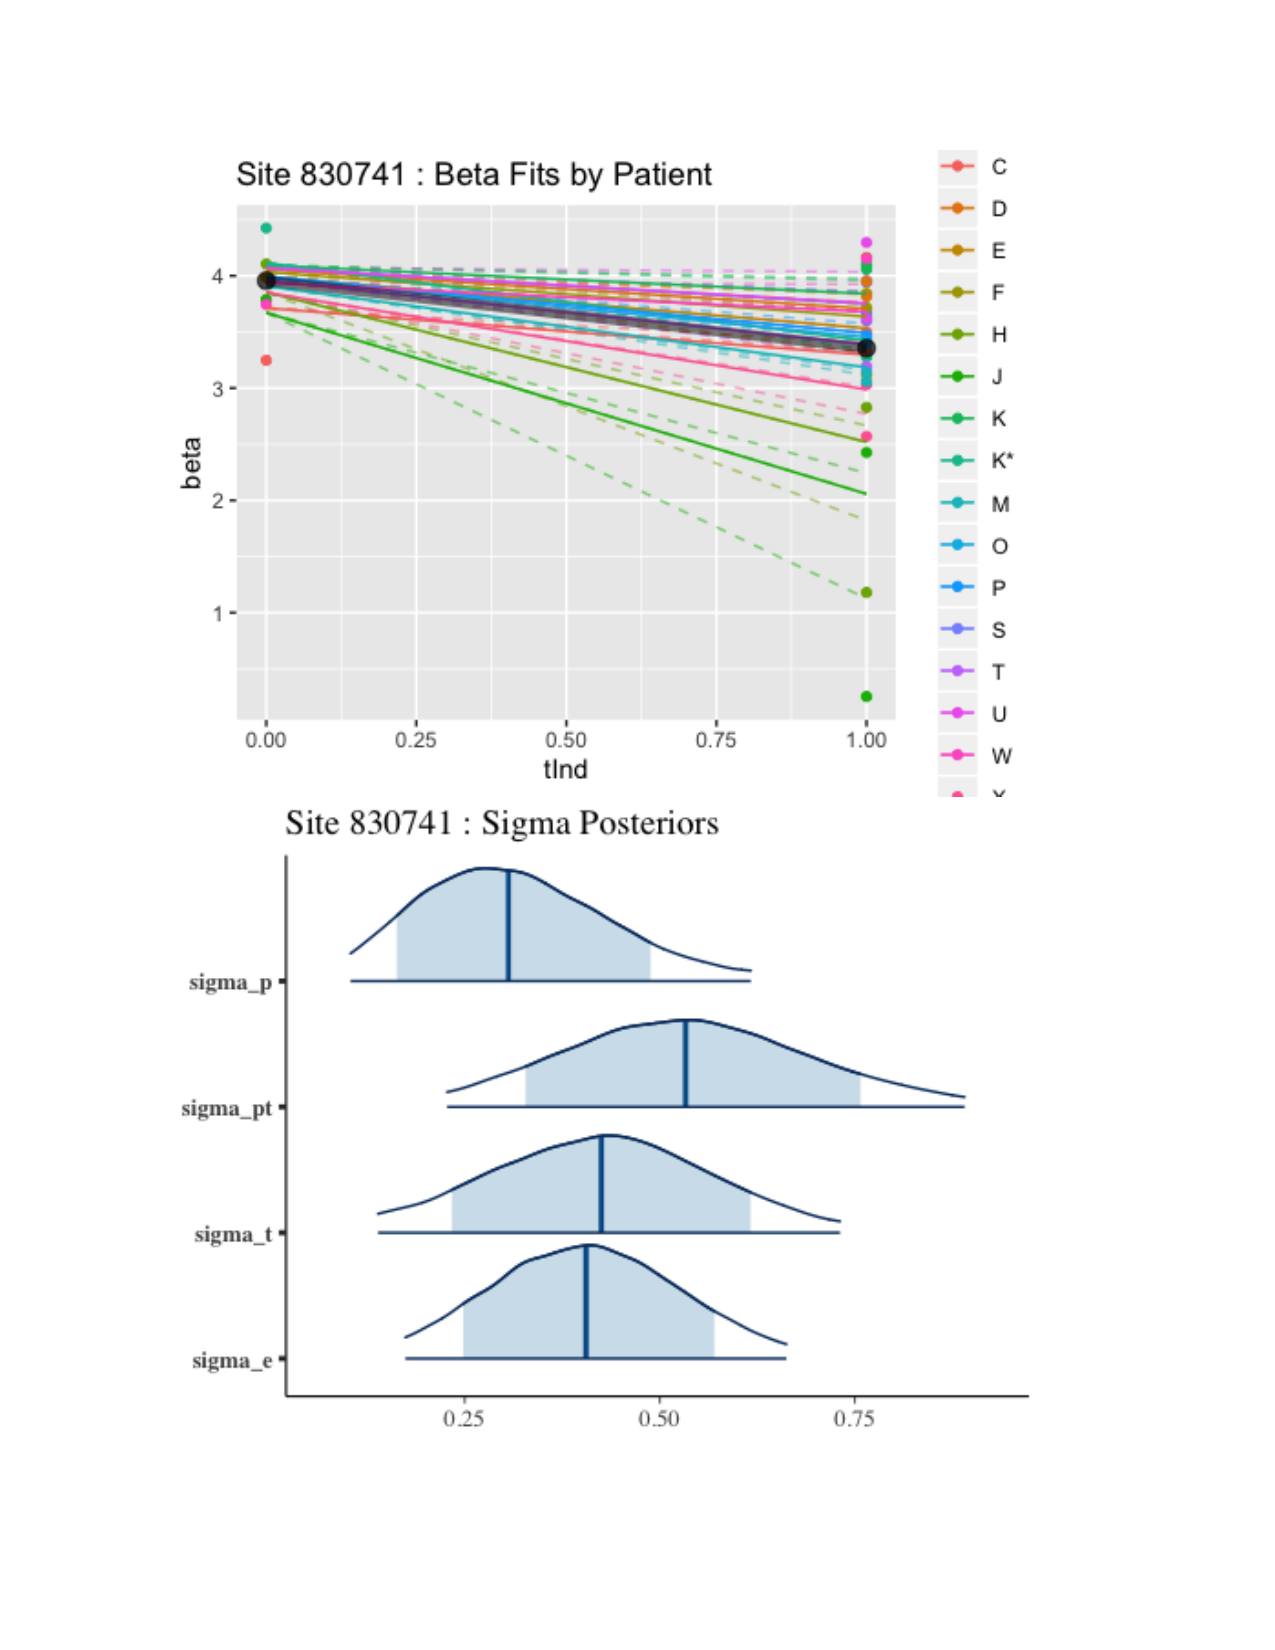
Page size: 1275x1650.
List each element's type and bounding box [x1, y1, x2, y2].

picture [168, 150, 1044, 1445]
